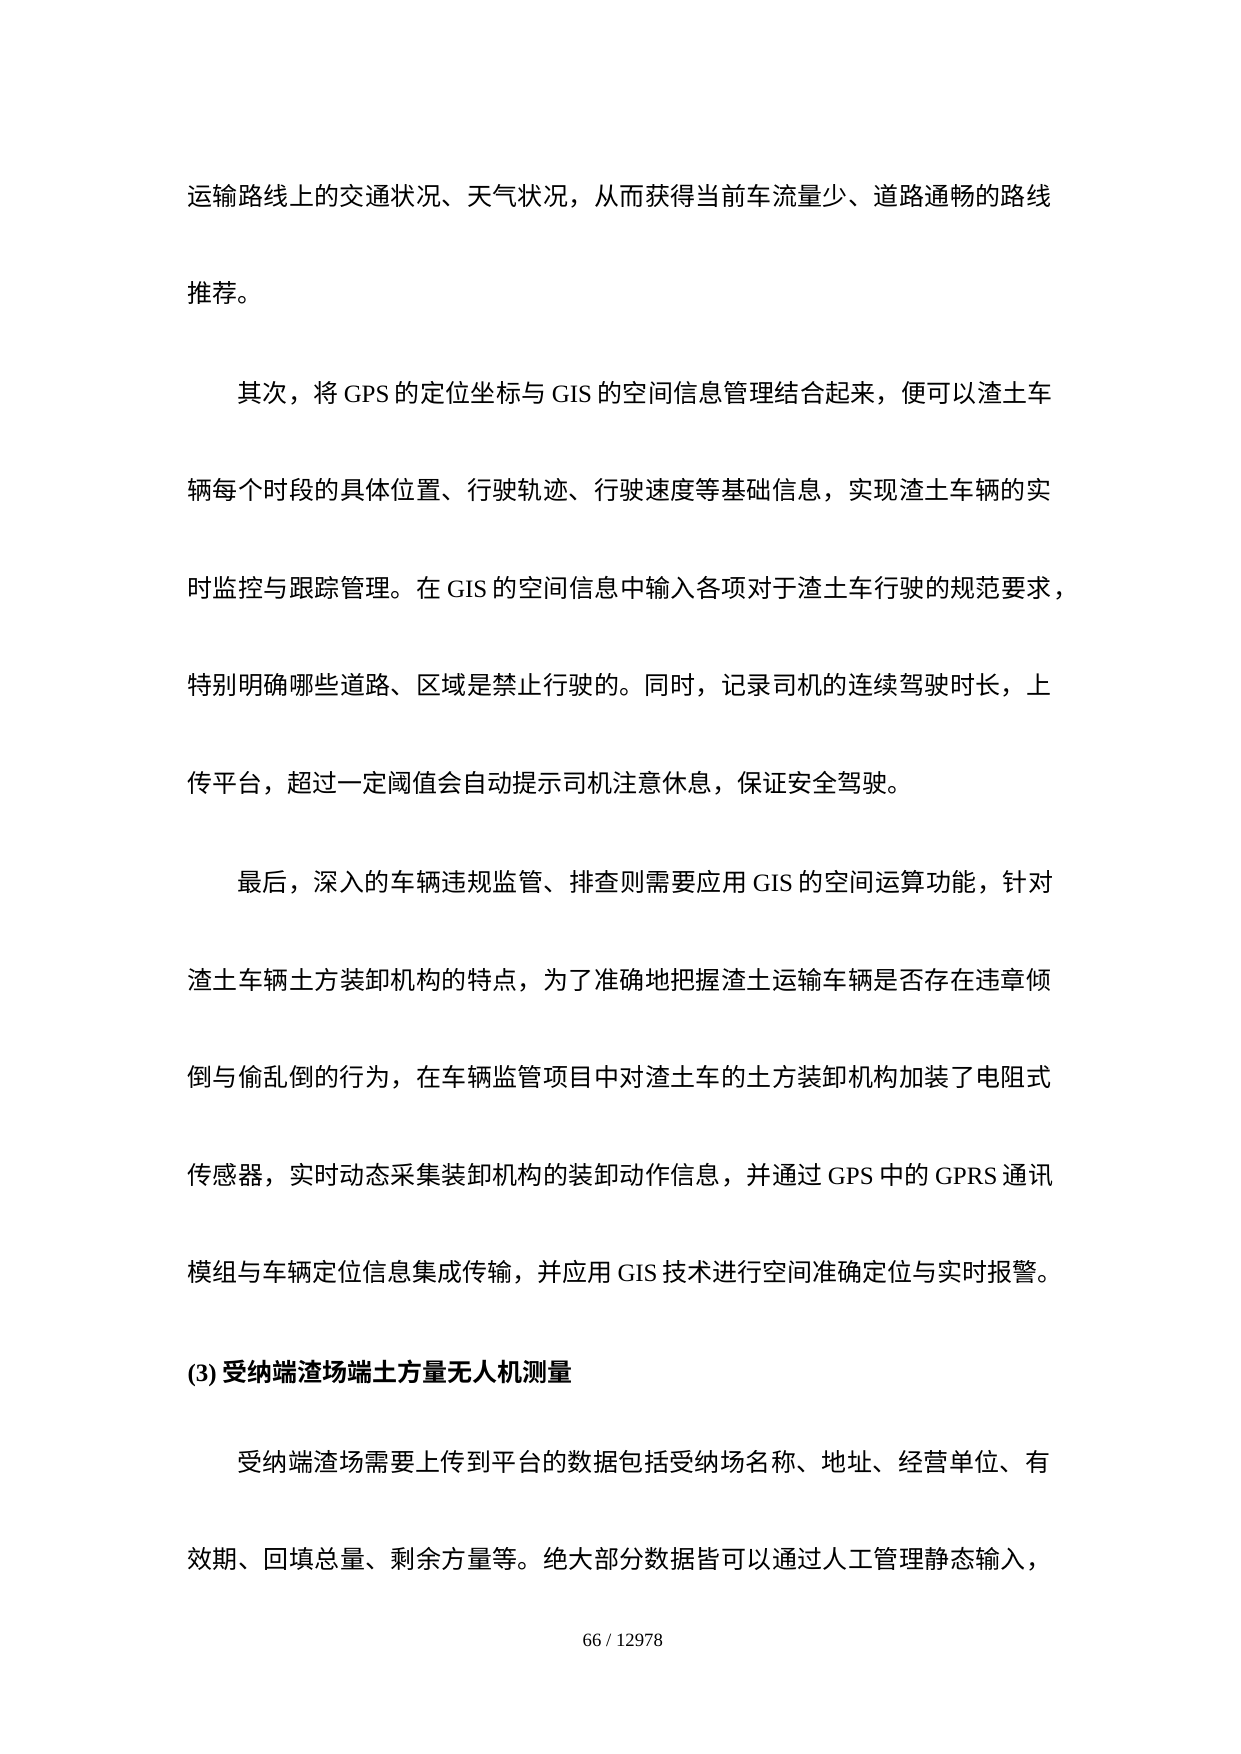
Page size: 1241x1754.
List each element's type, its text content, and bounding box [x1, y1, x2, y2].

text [187, 162, 1053, 324]
text 其次，将GPS的定位坐标与GIS的空间信息管理结合起来，便可以渣土车辆每个时段的具体位置、行驶轨迹、行驶速度等基础信息，实现渣土车辆的实时监控与跟踪管理。在GIS的空间信息中输入各项对于渣土车行驶的规范要求，特别明确哪些道路、区域是禁止行驶的。同时，记录司机的连续驾驶时长，上传平台，超过一定阈值会自动提示司机注意休息，保证安全驾驶。 [187, 359, 1053, 814]
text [187, 1428, 1053, 1590]
text 最后，深入的车辆违规监管、排查则需要应用GIS的空间运算功能，针对渣土车辆土方装卸机构的特点，为了准确地把握渣土运输车辆是否存在违章倾倒与偷乱倒的行为，在车辆监管项目中对渣土车的土方装卸机构加装了电阻式传感器，实时动态采集装卸机构的装卸动作信息，并通过GPS中的GPRS通讯模组与车辆定位信息集成传输，并应用GIS技术进行空间准确定位与实时报警。 [187, 848, 1053, 1303]
text (3) 受纳端渣场端土方量无人机测量 [187, 1338, 1053, 1403]
